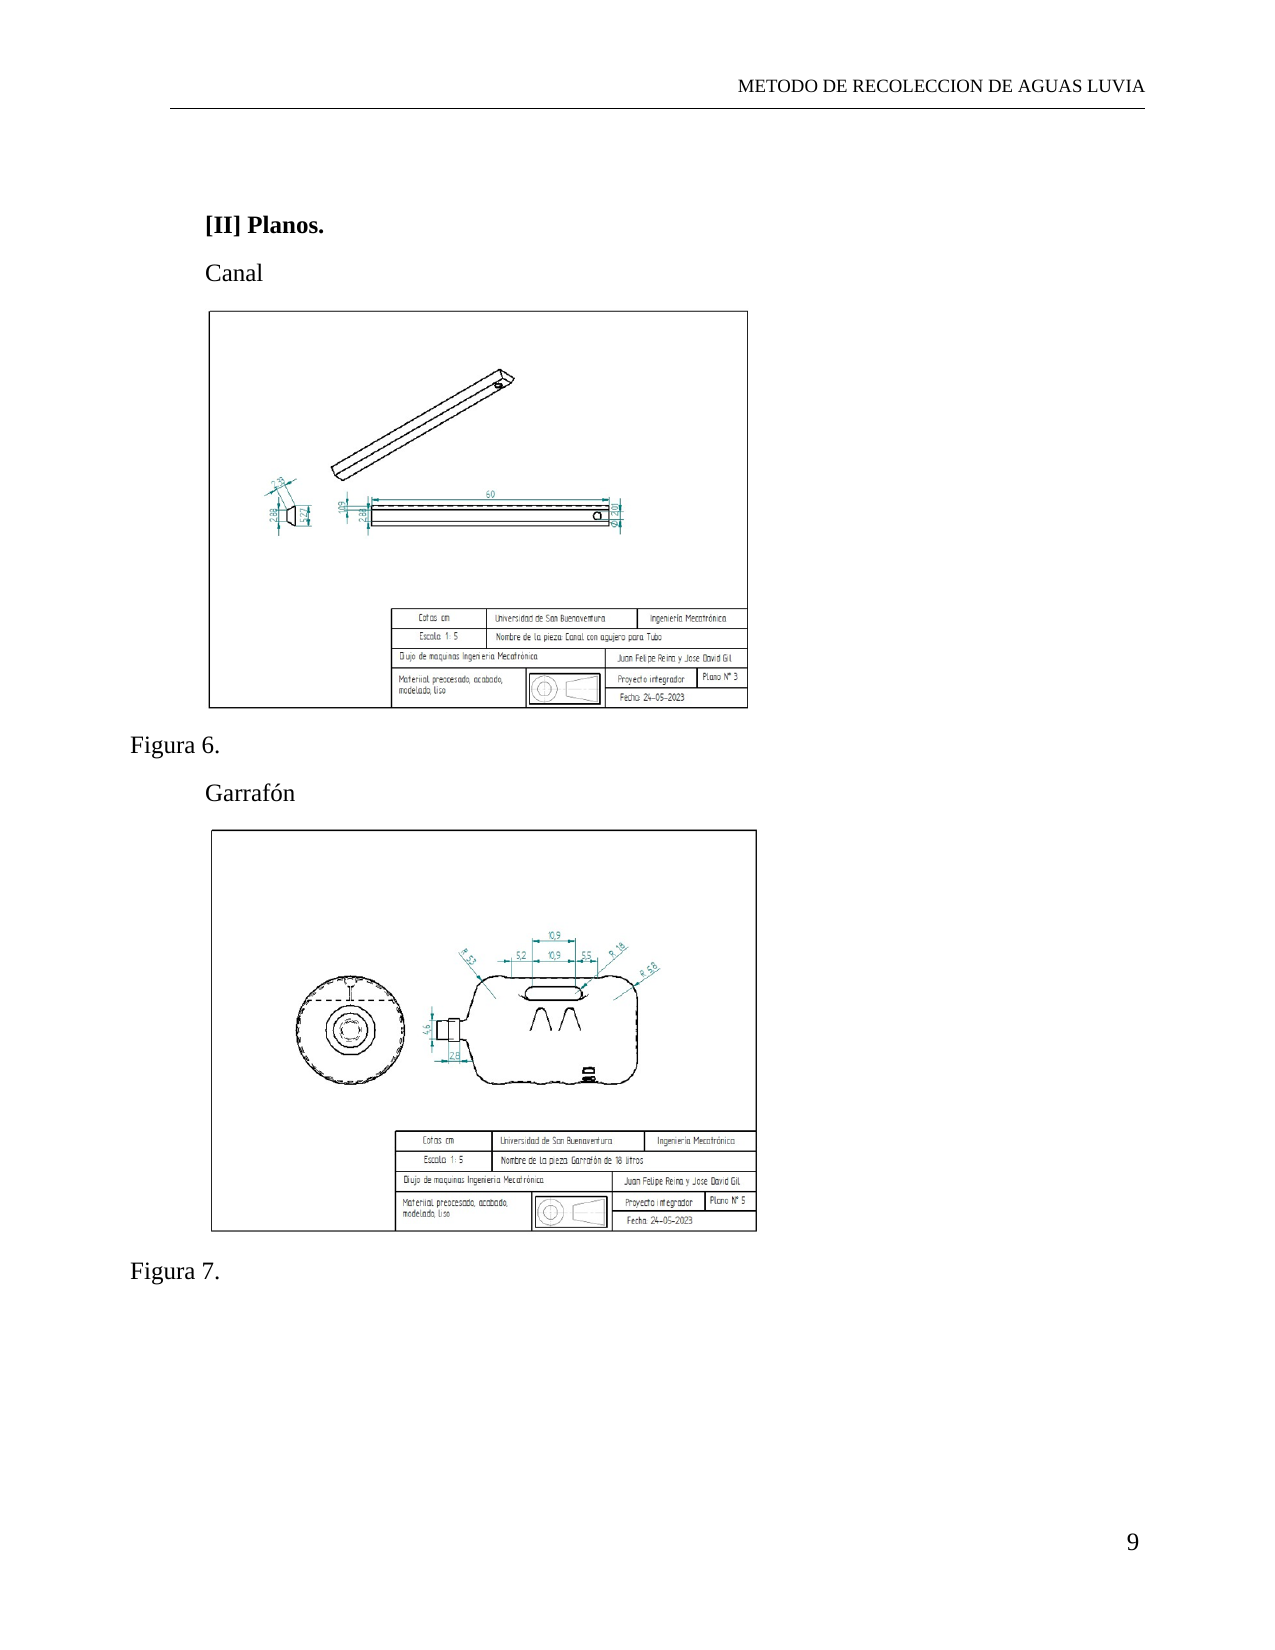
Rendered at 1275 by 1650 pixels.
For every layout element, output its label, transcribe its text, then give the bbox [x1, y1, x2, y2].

picture [205, 825, 762, 1238]
text [II] Planos. [130, 210, 1145, 239]
text Figura 7. [130, 1256, 1145, 1285]
text Figura 6. [130, 730, 1145, 759]
picture [205, 305, 750, 712]
text Garrafón [130, 778, 1145, 807]
text Canal [130, 258, 1145, 287]
